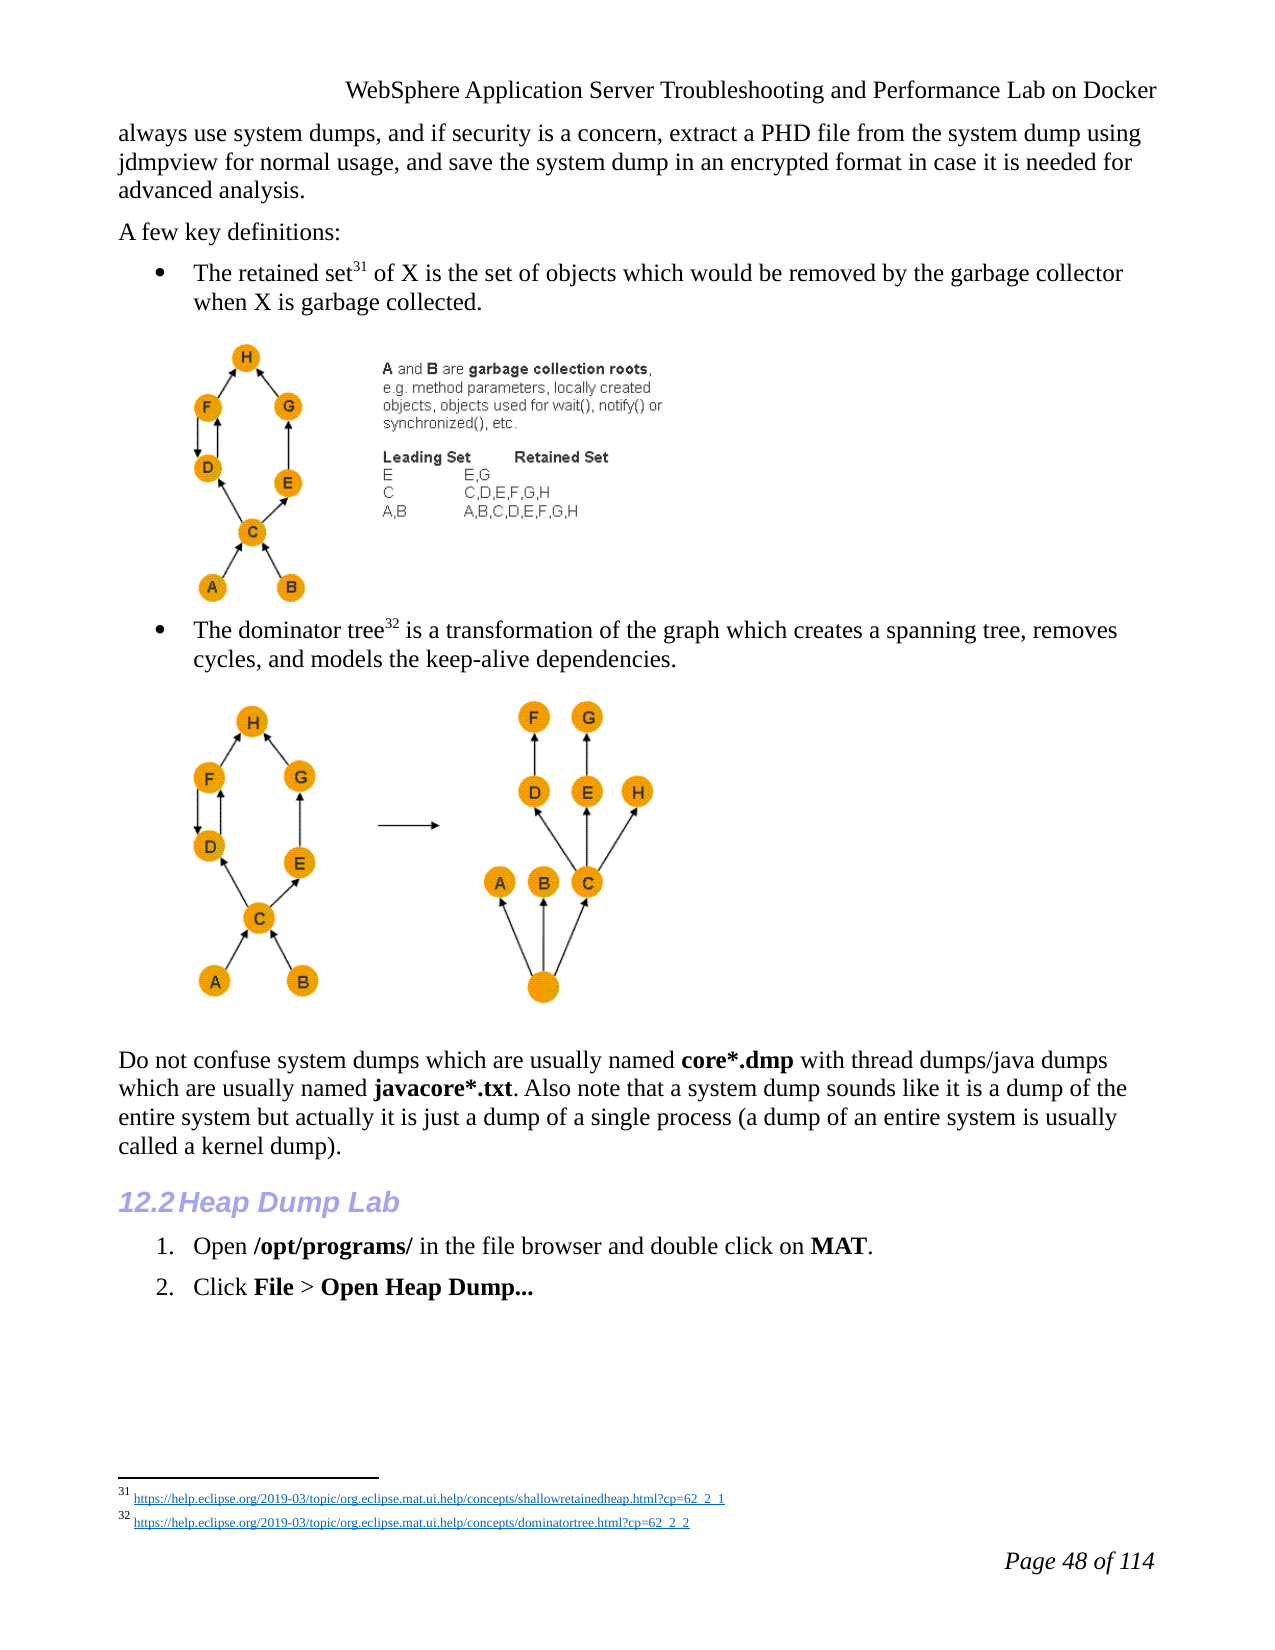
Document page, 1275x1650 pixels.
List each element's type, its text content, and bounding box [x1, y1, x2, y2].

text A few key definitions: [118, 217, 1157, 246]
text Do not confuse system dumps which are usually named core*.dmp with thread dumps/java dumps which are usually named javacore*.txt. Also note that a system dump sounds like it is a dump of the entire system but actually it is just a dump of a single process (a dump of an entire system is usually called a kernel dump). [118, 1045, 1157, 1160]
picture [193, 344, 677, 603]
subtitle Heap Dump Lab [118, 1185, 1157, 1218]
list Open /opt/programs/ in the file browser and double click on MAT. [156, 1231, 1157, 1259]
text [118, 118, 1157, 204]
list Click File > Open Heap Dump... [156, 1272, 1157, 1301]
picture [193, 701, 654, 1004]
